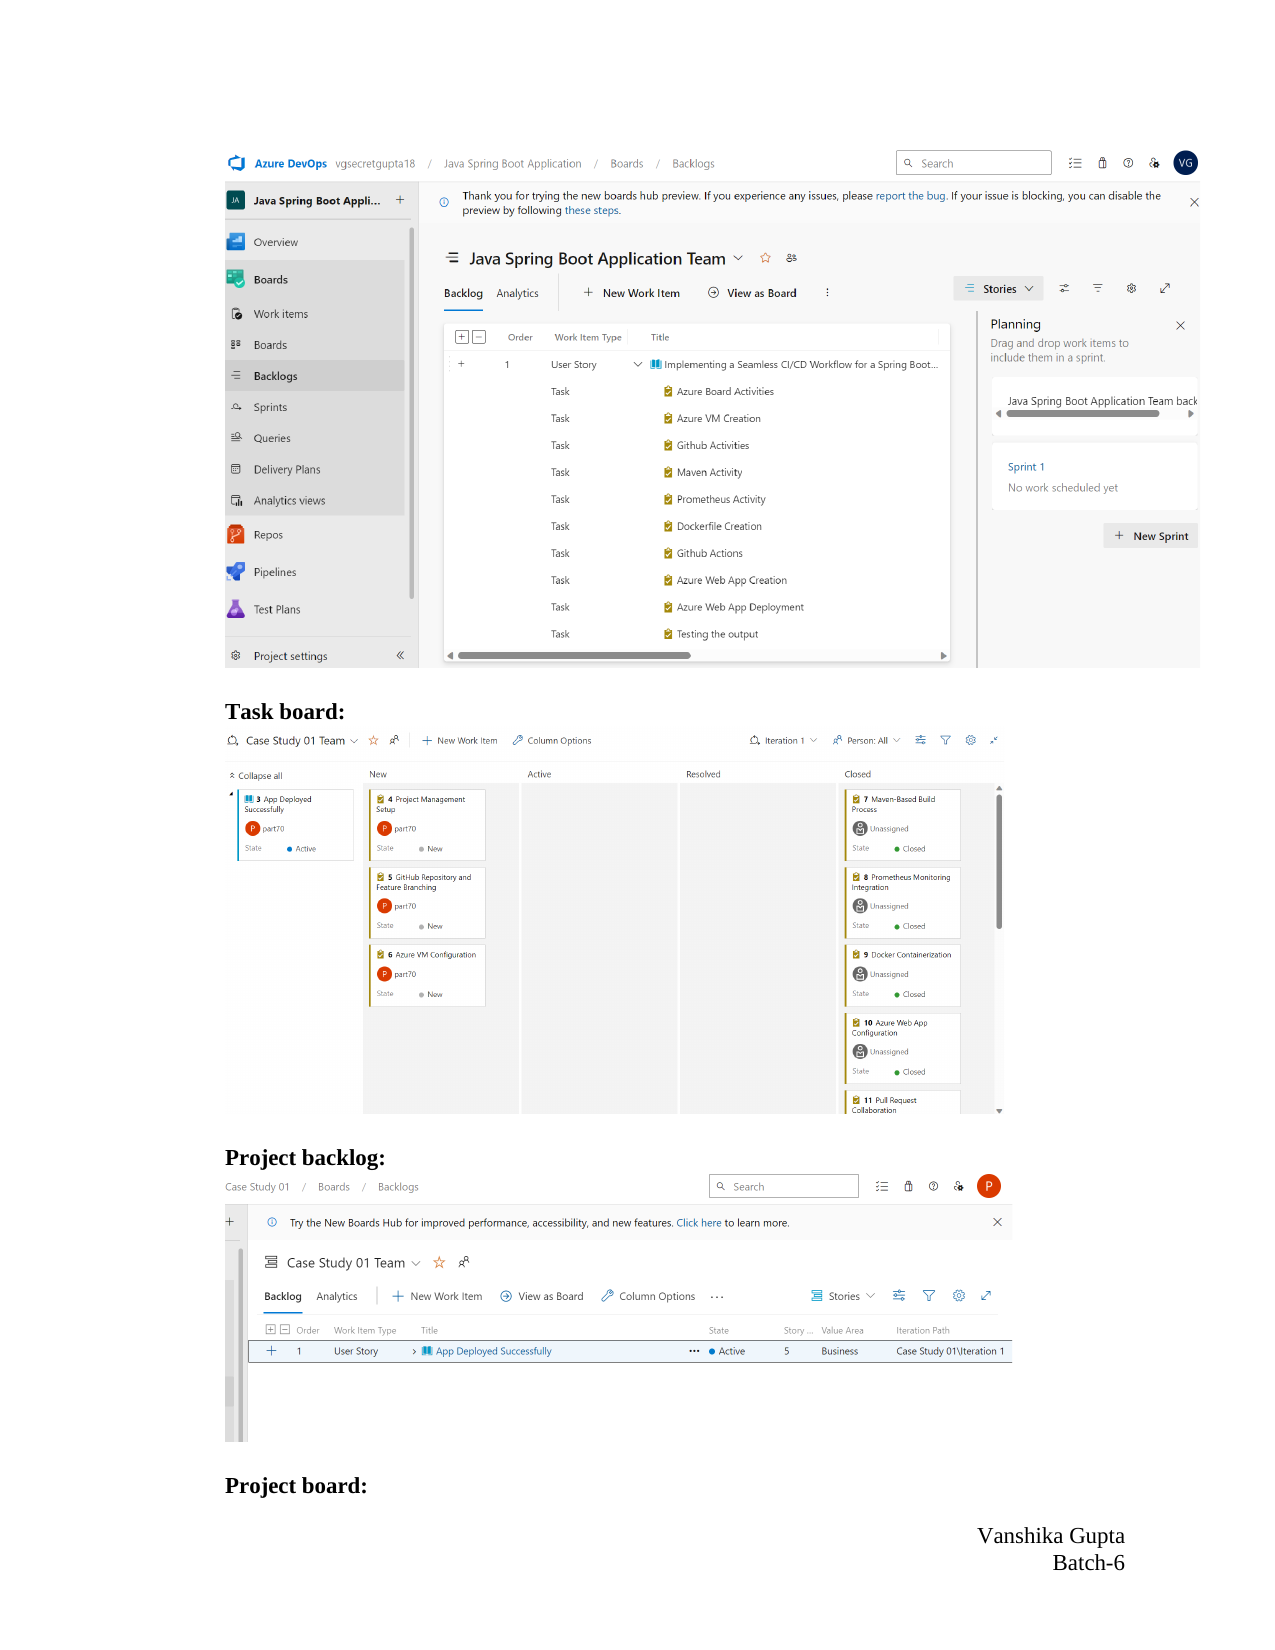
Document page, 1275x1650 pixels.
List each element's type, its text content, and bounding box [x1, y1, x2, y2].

picture [225, 1172, 1013, 1442]
list Project board: [225, 1472, 1125, 1498]
list Task board: [225, 698, 1125, 724]
picture [225, 726, 1006, 1114]
picture [225, 150, 1200, 668]
list Project backlog: [225, 1144, 1125, 1171]
